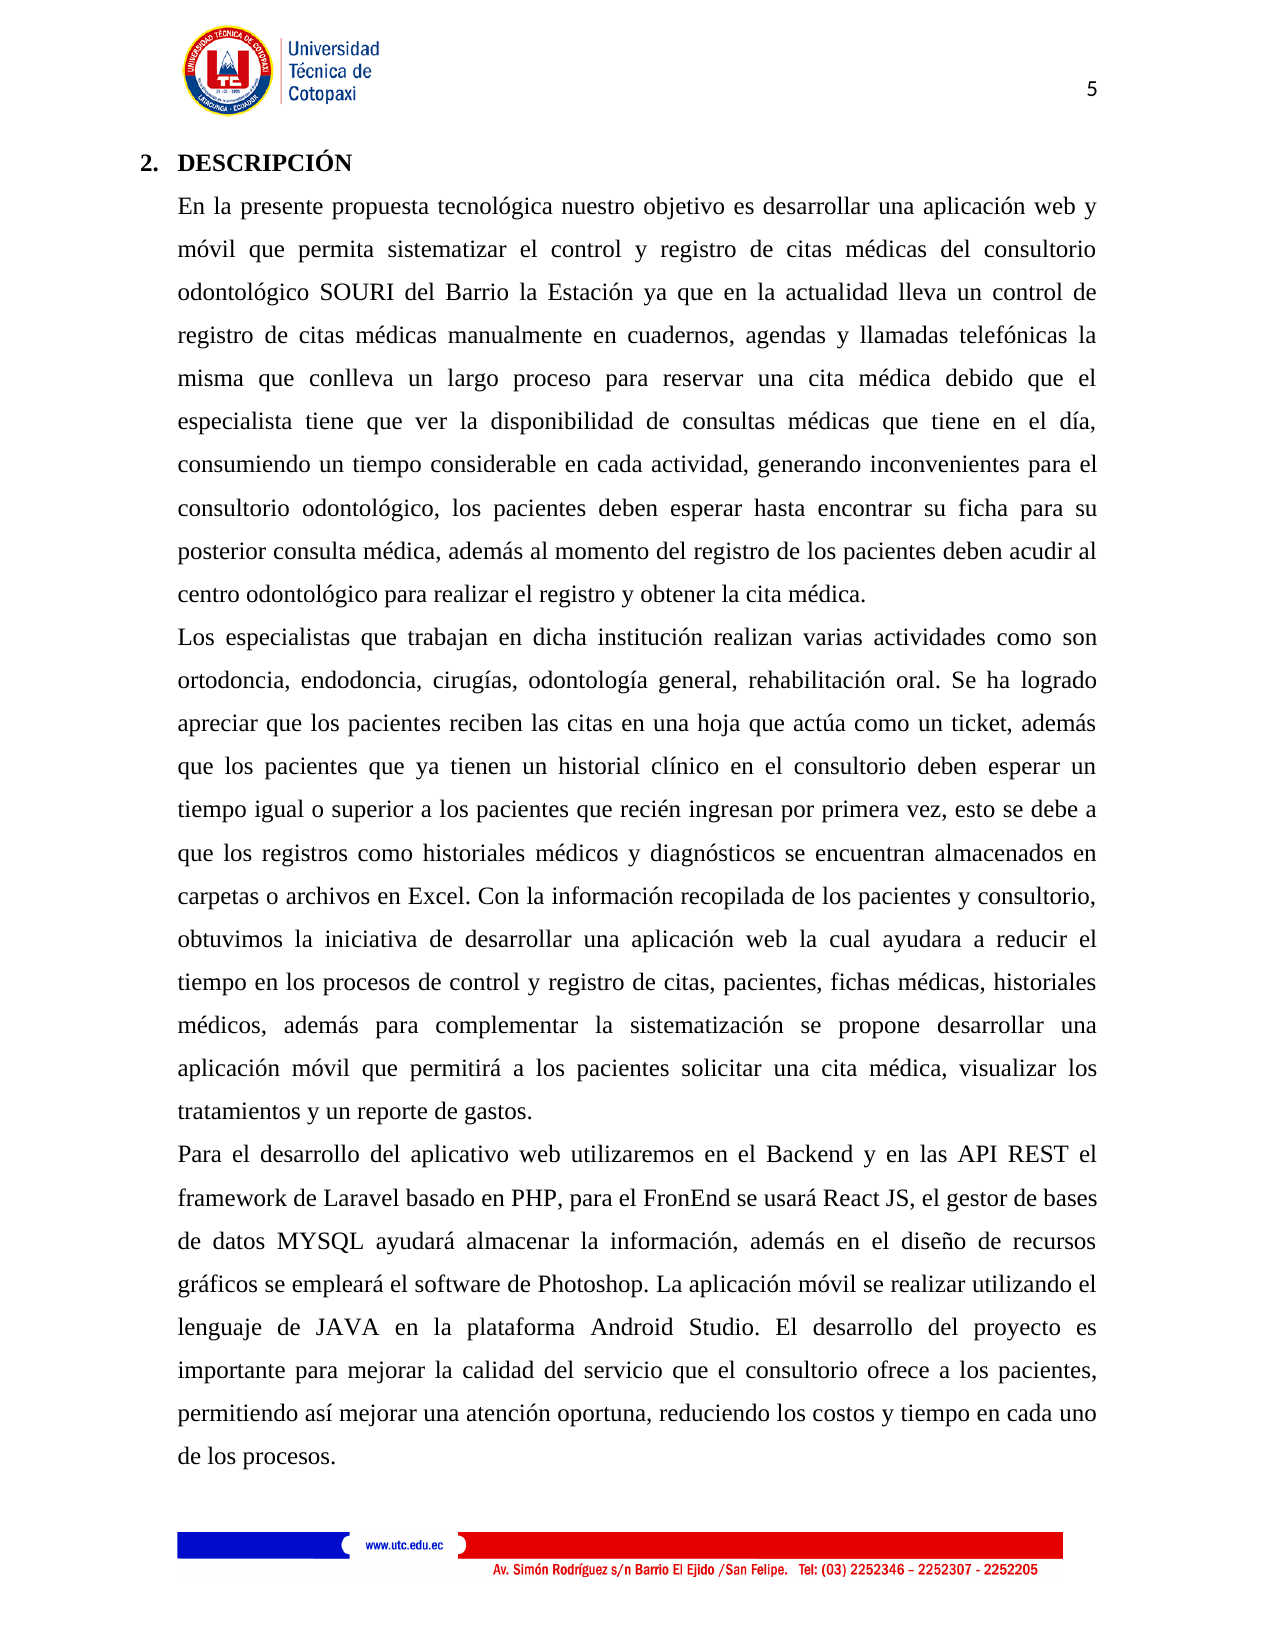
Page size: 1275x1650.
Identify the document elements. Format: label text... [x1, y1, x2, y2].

list Para el desarrollo del aplicativo web utilizaremos en el Backend y en las API REST el framework de Laravel basado en PHP, para el FronEnd se usará React JS, el gestor de bases de datos MYSQL ayudará almacenar la información, además en el diseño de recursos gráficos se empleará el software de Photoshop. La aplicación móvil se realizar utilizando el lenguaje de JAVA en la plataforma Android Studio. El desarrollo del proyecto es importante para mejorar la calidad del servicio que el consultorio ofrece a los pacientes, permitiendo así mejorar una atención oportuna, reduciendo los costos y tiempo en cada uno de los procesos. [177, 1139, 1098, 1470]
list Los especialistas que trabajan en dicha institución realizan varias actividades como son ortodoncia, endodoncia, cirugías, odontología general, rehabilitación oral. Se ha logrado apreciar que los pacientes reciben las citas en una hoja que actúa como un ticket, además que los pacientes que ya tienen un historial clínico en el consultorio deben esperar un tiempo igual o superior a los pacientes que recién ingresan por primera vez, esto se debe a que los registros como historiales médicos y diagnósticos se encuentran almacenados en carpetas o archivos en Excel. Con la información recopilada de los pacientes y consultorio, obtuvimos la iniciativa de desarrollar una aplicación web la cual ayudara a reducir el tiempo en los procesos de control y registro de citas, pacientes, fichas médicas, historiales médicos, además para complementar la sistematización se propone desarrollar una aplicación móvil que permitirá a los pacientes solicitar una cita médica, visualizar los tratamientos y un reporte de gastos. [177, 622, 1098, 1125]
picture [177, 1532, 1063, 1577]
picture [177, 22, 387, 122]
list DESCRIPCIÓN [140, 148, 1098, 176]
list En la presente propuesta tecnológica nuestro objetivo es desarrollar una aplicación web y móvil que permita sistematizar el control y registro de citas médicas del consultorio odontológico SOURI del Barrio la Estación ya que en la actualidad lleva un control de registro de citas médicas manualmente en cuadernos, agendas y llamadas telefónicas la misma que conlleva un largo proceso para reservar una cita médica debido que el especialista tiene que ver la disponibilidad de consultas médicas que tiene en el día, consumiendo un tiempo considerable en cada actividad, generando inconvenientes para el consultorio odontológico, los pacientes deben esperar hasta encontrar su ficha para su posterior consulta médica, además al momento del registro de los pacientes deben acudir al centro odontológico para realizar el registro y obtener la cita médica. [177, 191, 1098, 608]
